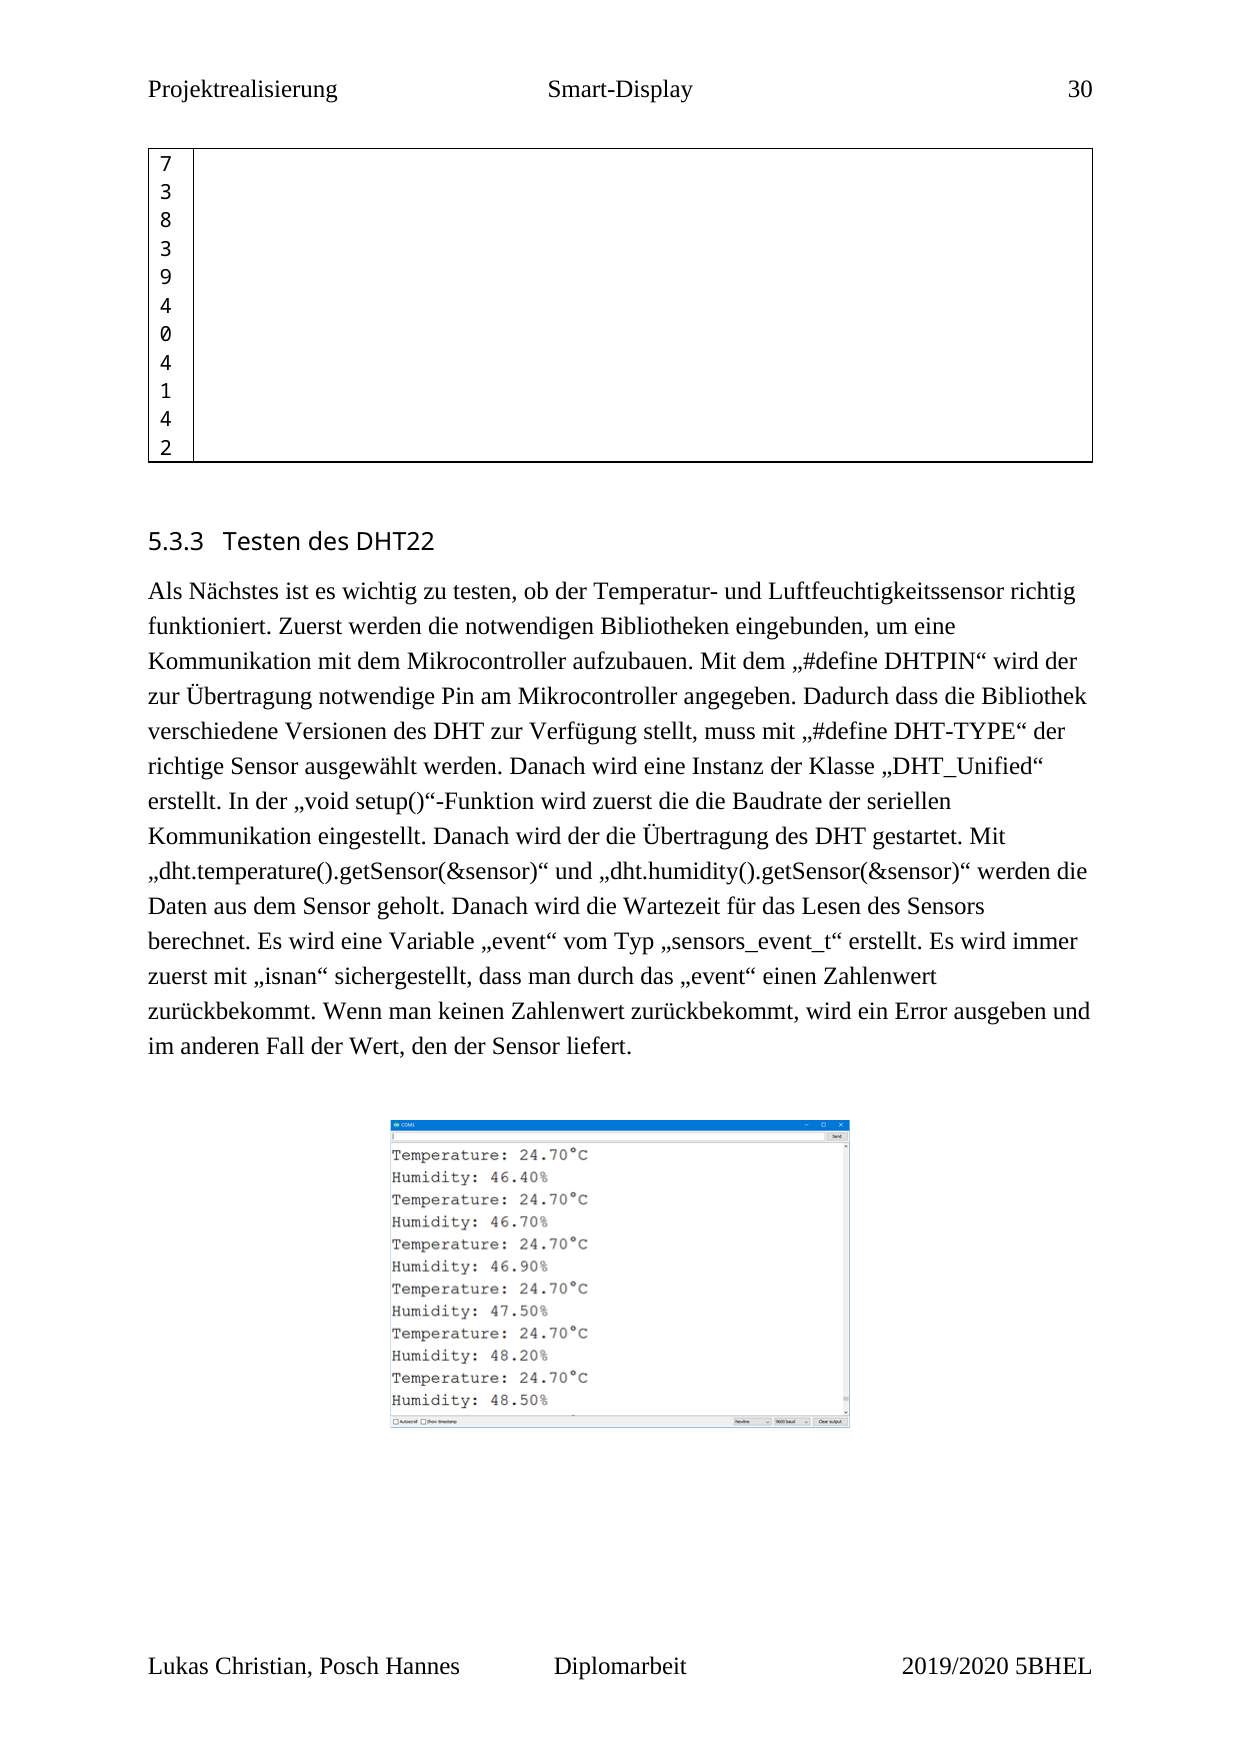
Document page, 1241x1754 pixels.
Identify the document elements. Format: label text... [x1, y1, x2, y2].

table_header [194, 149, 1092, 461]
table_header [149, 149, 193, 461]
picture [390, 1120, 850, 1428]
subtitle Testen des DHT22 [148, 522, 1093, 557]
text Als Nächstes ist es wichtig zu testen, ob der Temperatur- und Luftfeuchtigkeitssensor richtig funktioniert. Zuerst werden die notwendigen Bibliotheken eingebunden, um eine Kommunikation mit dem Mikrocontroller aufzubauen. Mit dem „#define DHTPIN“ wird der zur Übertragung notwendige Pin am Mikrocontroller angegeben. Dadurch dass die Bibliothek verschiedene Versionen des DHT zur Verfügung stellt, muss mit „#define DHT-TYPE“ der richtige Sensor ausgewählt werden. Danach wird eine Instanz der Klasse „DHT_Unified“ erstellt. In der „void setup()“-Funktion wird zuerst die die Baudrate der seriellen Kommunikation eingestellt. Danach wird der die Übertragung des DHT gestartet. Mit „dht.temperature().getSensor(&sensor)“ und „dht.humidity().getSensor(&sensor)“ werden die Daten aus dem Sensor geholt. Danach wird die Wartezeit für das Lesen des Sensors berechnet. Es wird eine Variable „event“ vom Typ „sensors_event_t“ erstellt. Es wird immer zuerst mit „isnan“ sichergestellt, dass man durch das „event“ einen Zahlenwert zurückbekommt. Wenn man keinen Zahlenwert zurückbekommt, wird ein Error ausgeben und im anderen Fall der Wert, den der Sensor liefert. [148, 570, 1093, 1060]
